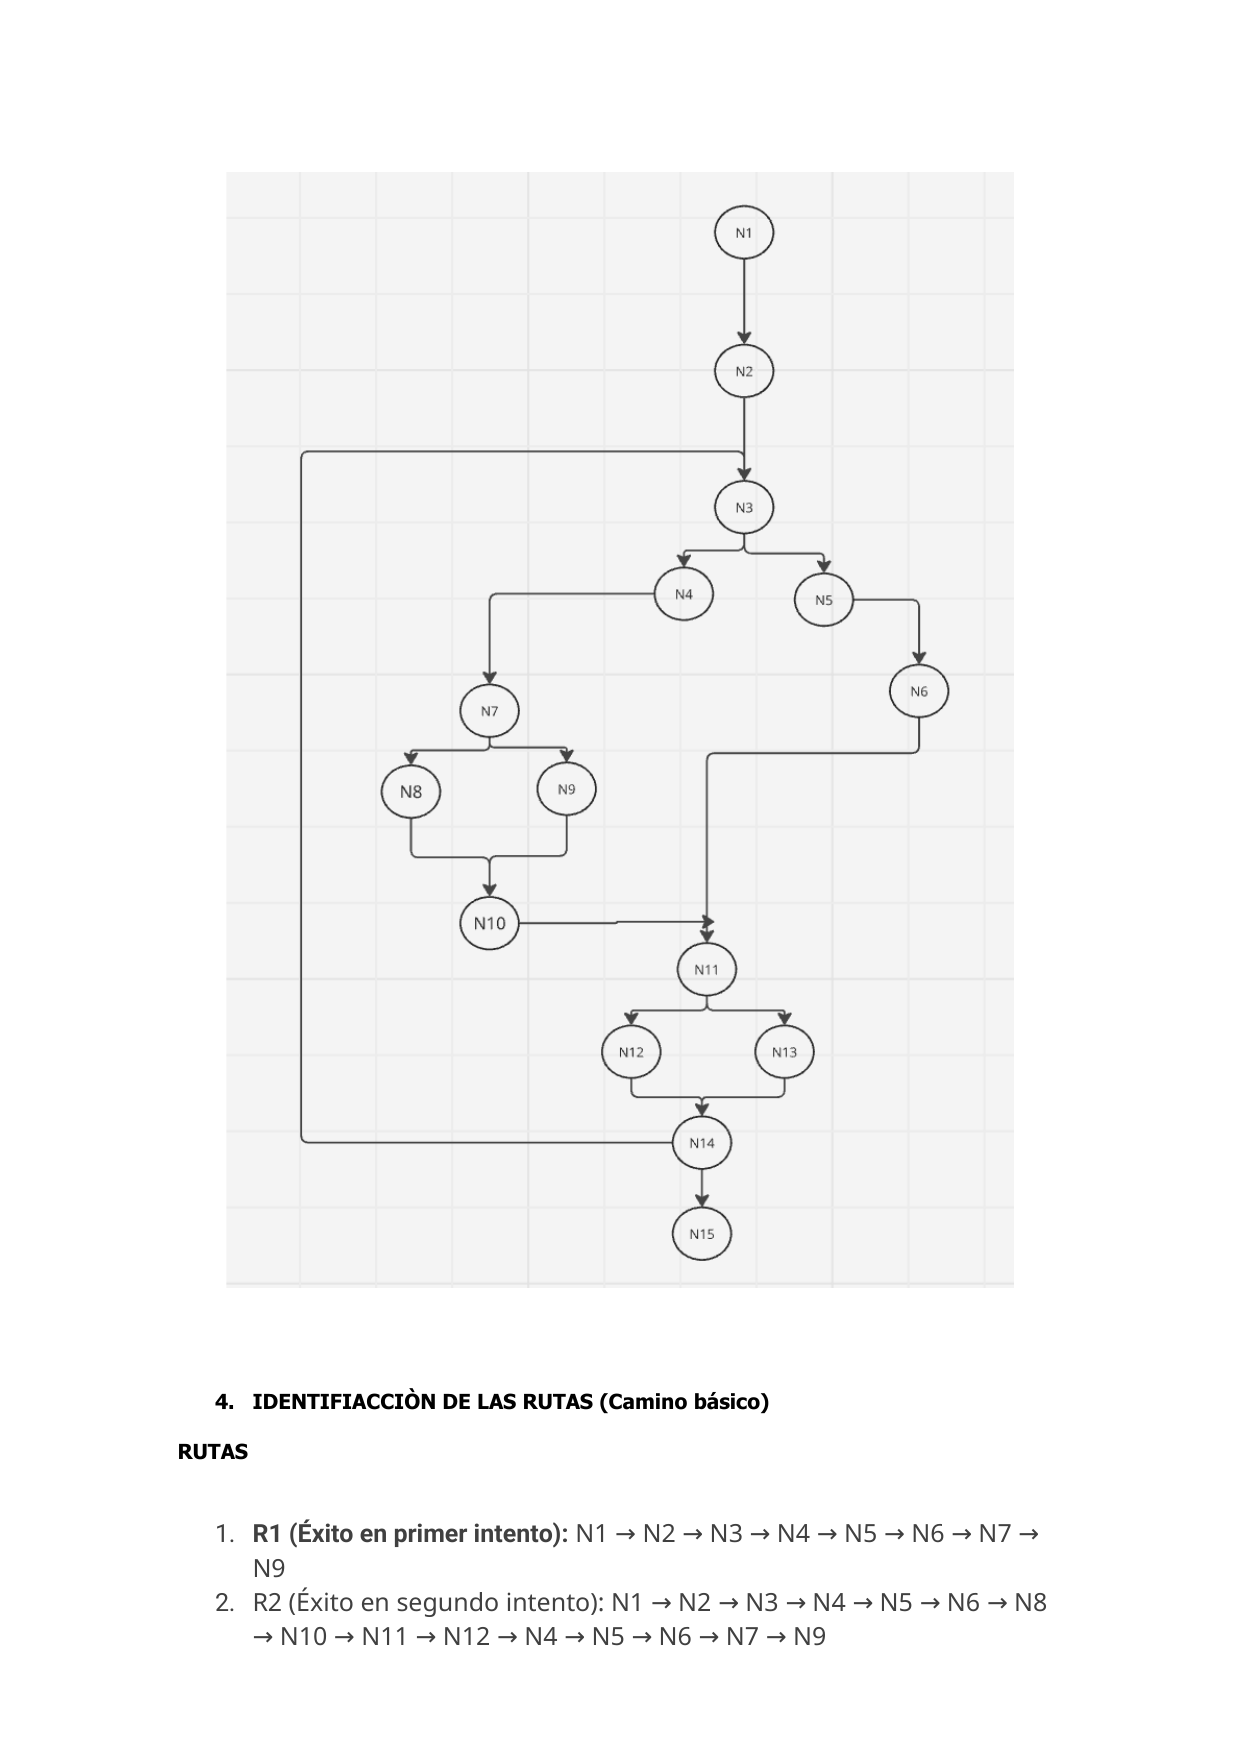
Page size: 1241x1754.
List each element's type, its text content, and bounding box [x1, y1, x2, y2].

picture [226, 172, 1014, 1288]
list IDENTIFIACCIÒN DE LAS RUTAS (Camino básico) [215, 1388, 1063, 1413]
list R1 (Éxito en primer intento): [215, 1516, 1063, 1584]
text RUTAS [177, 1439, 1063, 1464]
